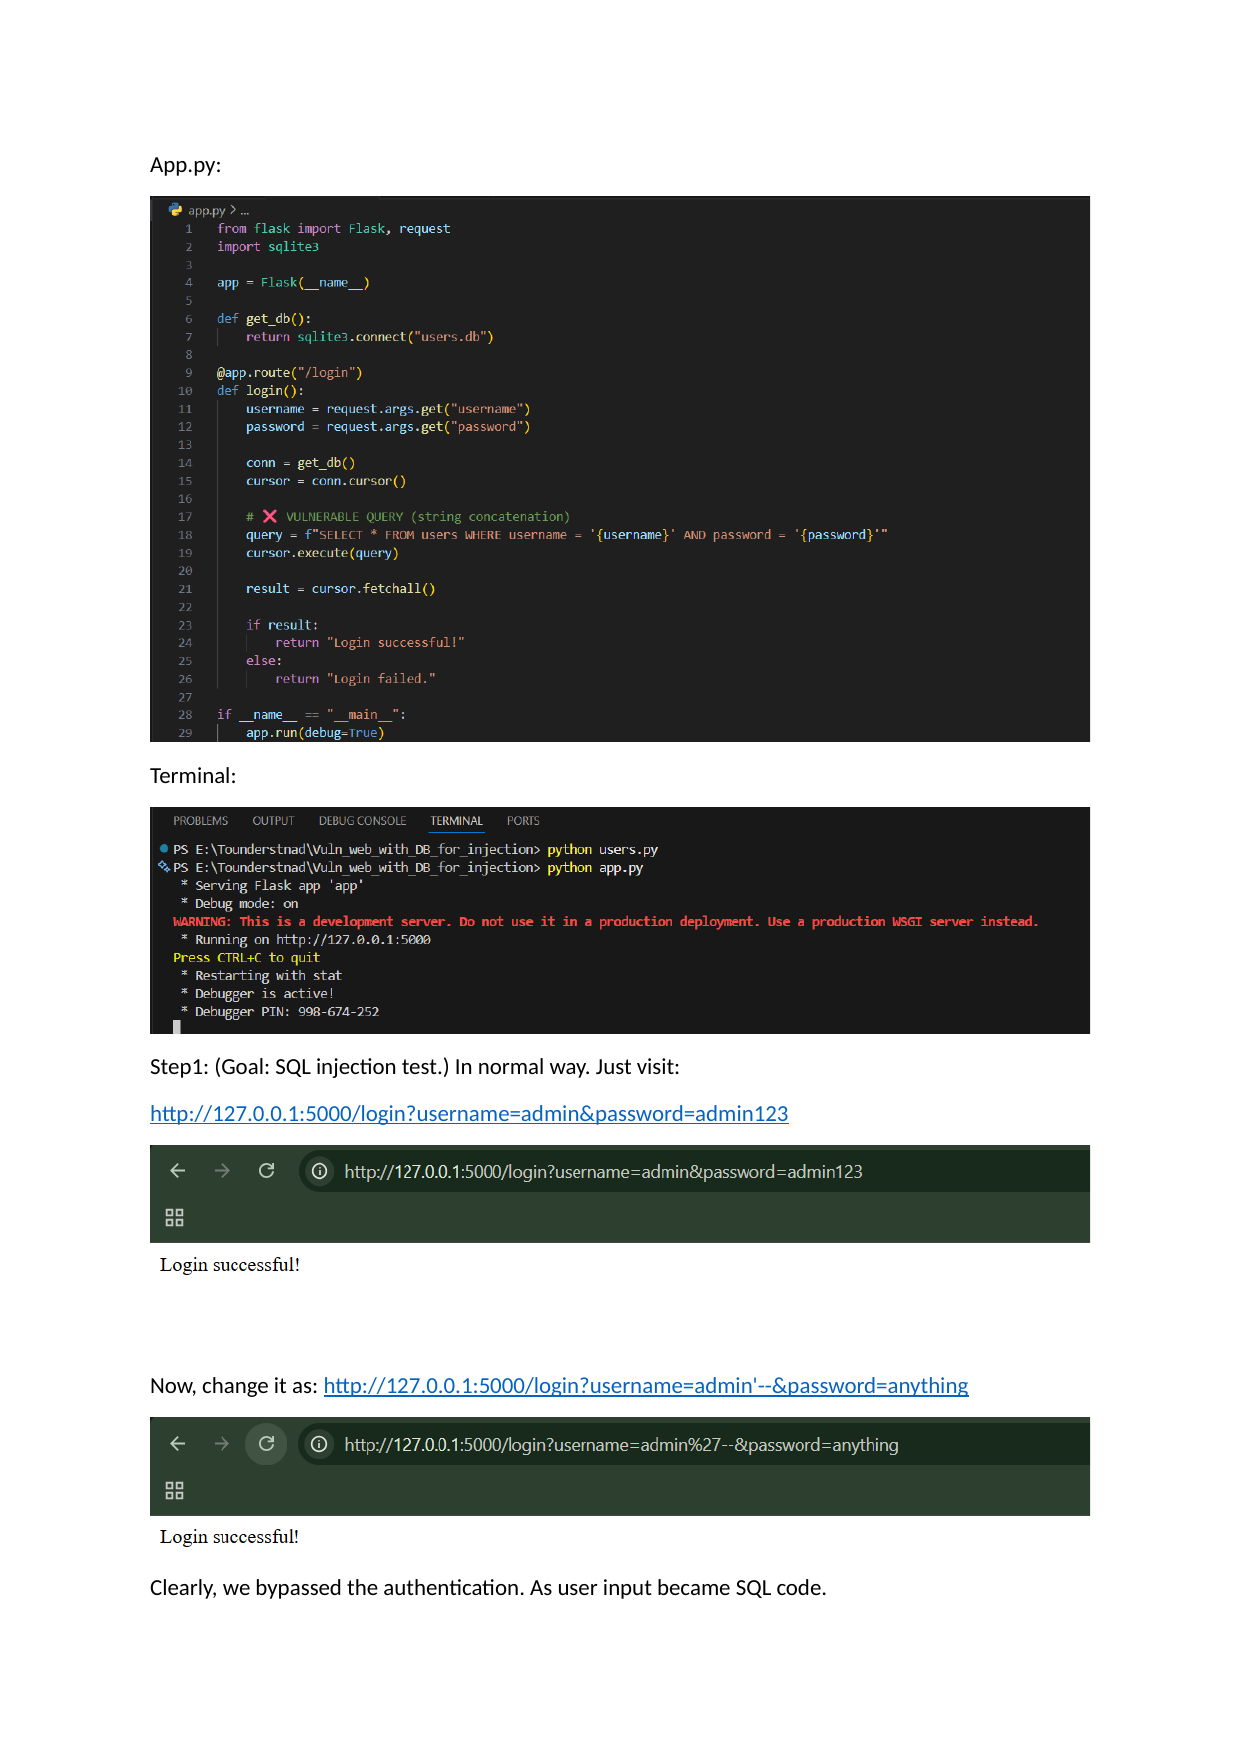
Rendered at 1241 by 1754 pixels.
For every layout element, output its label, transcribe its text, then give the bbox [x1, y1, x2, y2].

picture [150, 1145, 1091, 1353]
picture [150, 196, 1091, 742]
picture [150, 807, 1091, 1034]
picture [150, 1417, 1091, 1555]
text Clearly, we bypassed the authentication. As user input became SQL code. [150, 1573, 1090, 1601]
text Terminal: [150, 761, 1090, 789]
text http://127.0.0.1:5000/login?username=admin&password=admin123 [150, 1099, 1090, 1127]
text Now, change it as: http://127.0.0.1:5000/login?username=admin'--&password=anything [150, 1371, 1090, 1399]
text App.py: [150, 150, 1090, 178]
text Step1: (Goal: SQL injection test.) In normal way. Just visit: [150, 1052, 1090, 1080]
